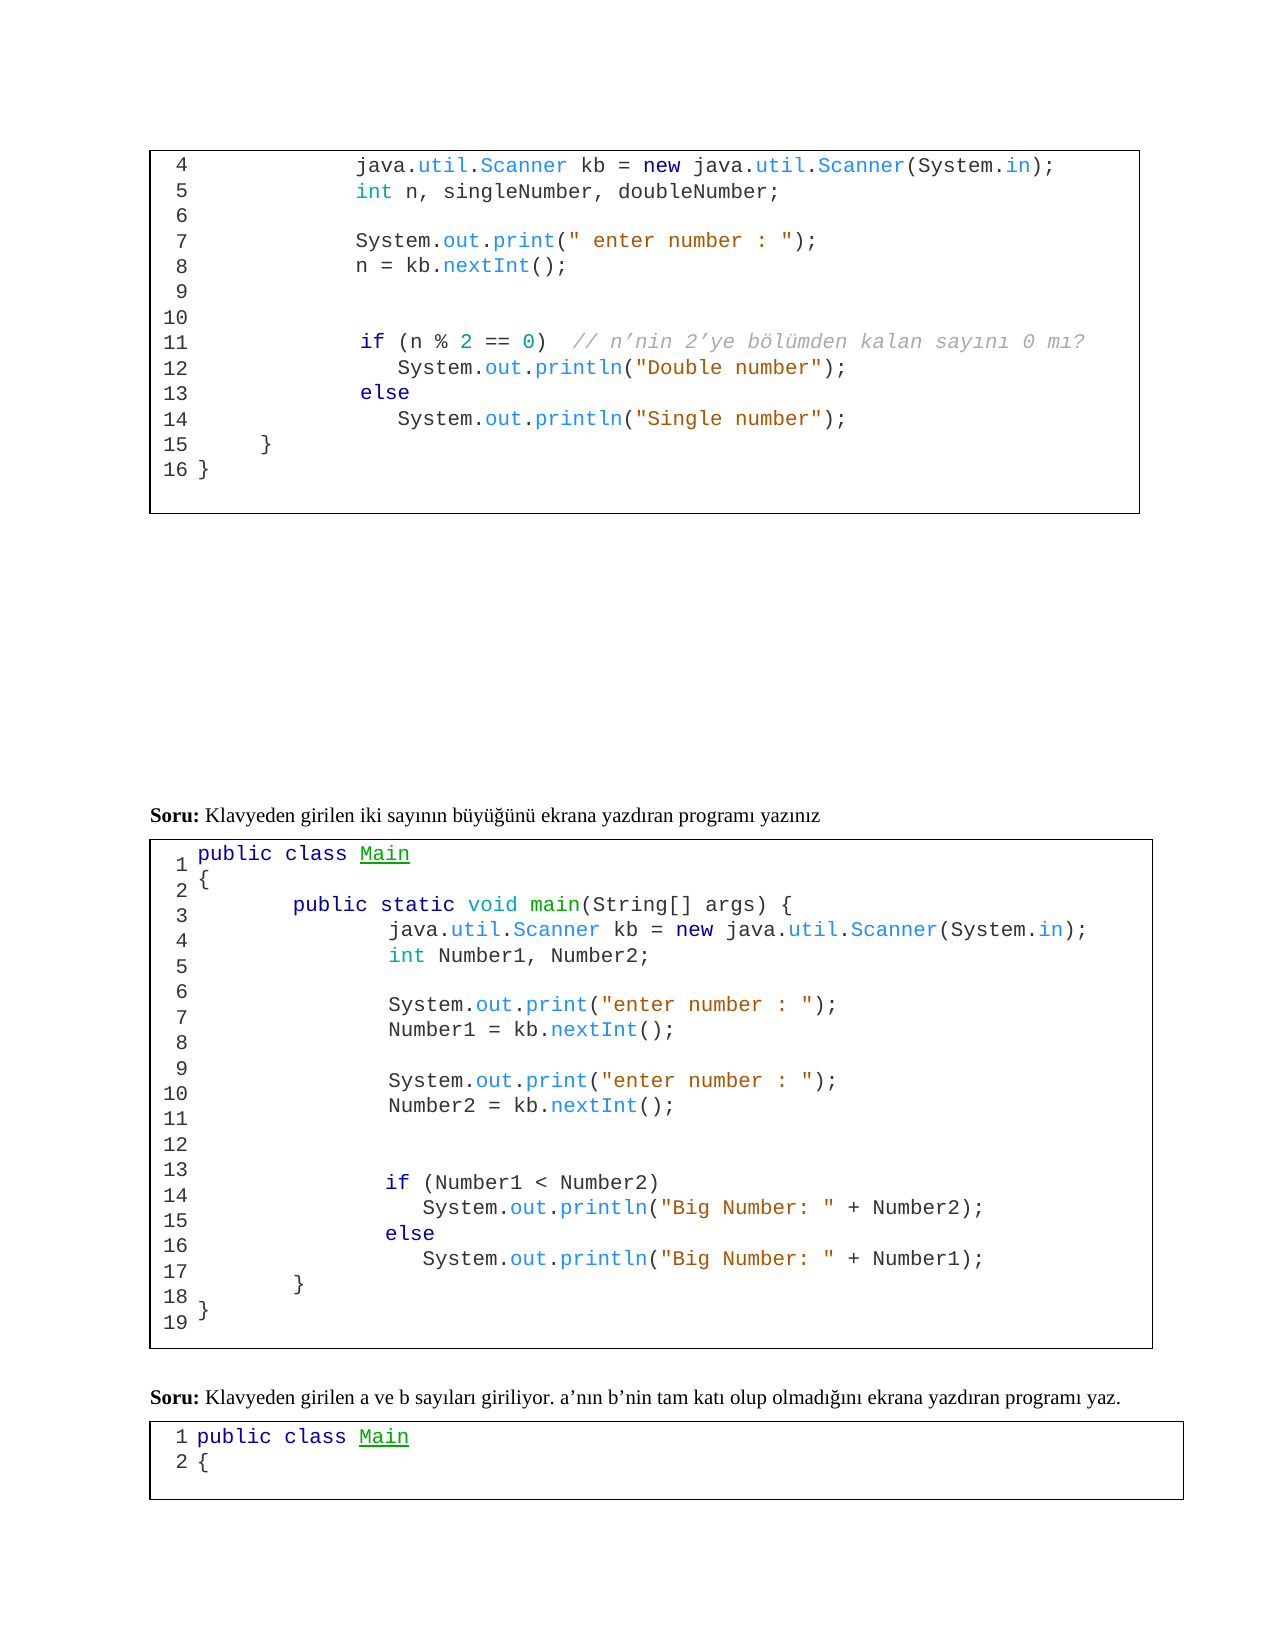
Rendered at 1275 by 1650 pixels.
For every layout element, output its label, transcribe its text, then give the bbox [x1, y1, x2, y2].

table_header [151, 151, 1139, 513]
table_header [1124, 1422, 1183, 1499]
text Soru: Klavyeden girilen iki sayının büyüğünü ekrana yazdıran programı yazınız [150, 803, 1125, 827]
text Soru: Klavyeden girilen a ve b sayıları giriliyor. a’nın b’nin tam katı olup olmadığını ekrana yazdıran programı yaz. [150, 1385, 1125, 1409]
table_header [151, 1422, 161, 1499]
table_header [1145, 840, 1152, 1348]
table_header [151, 840, 161, 1348]
